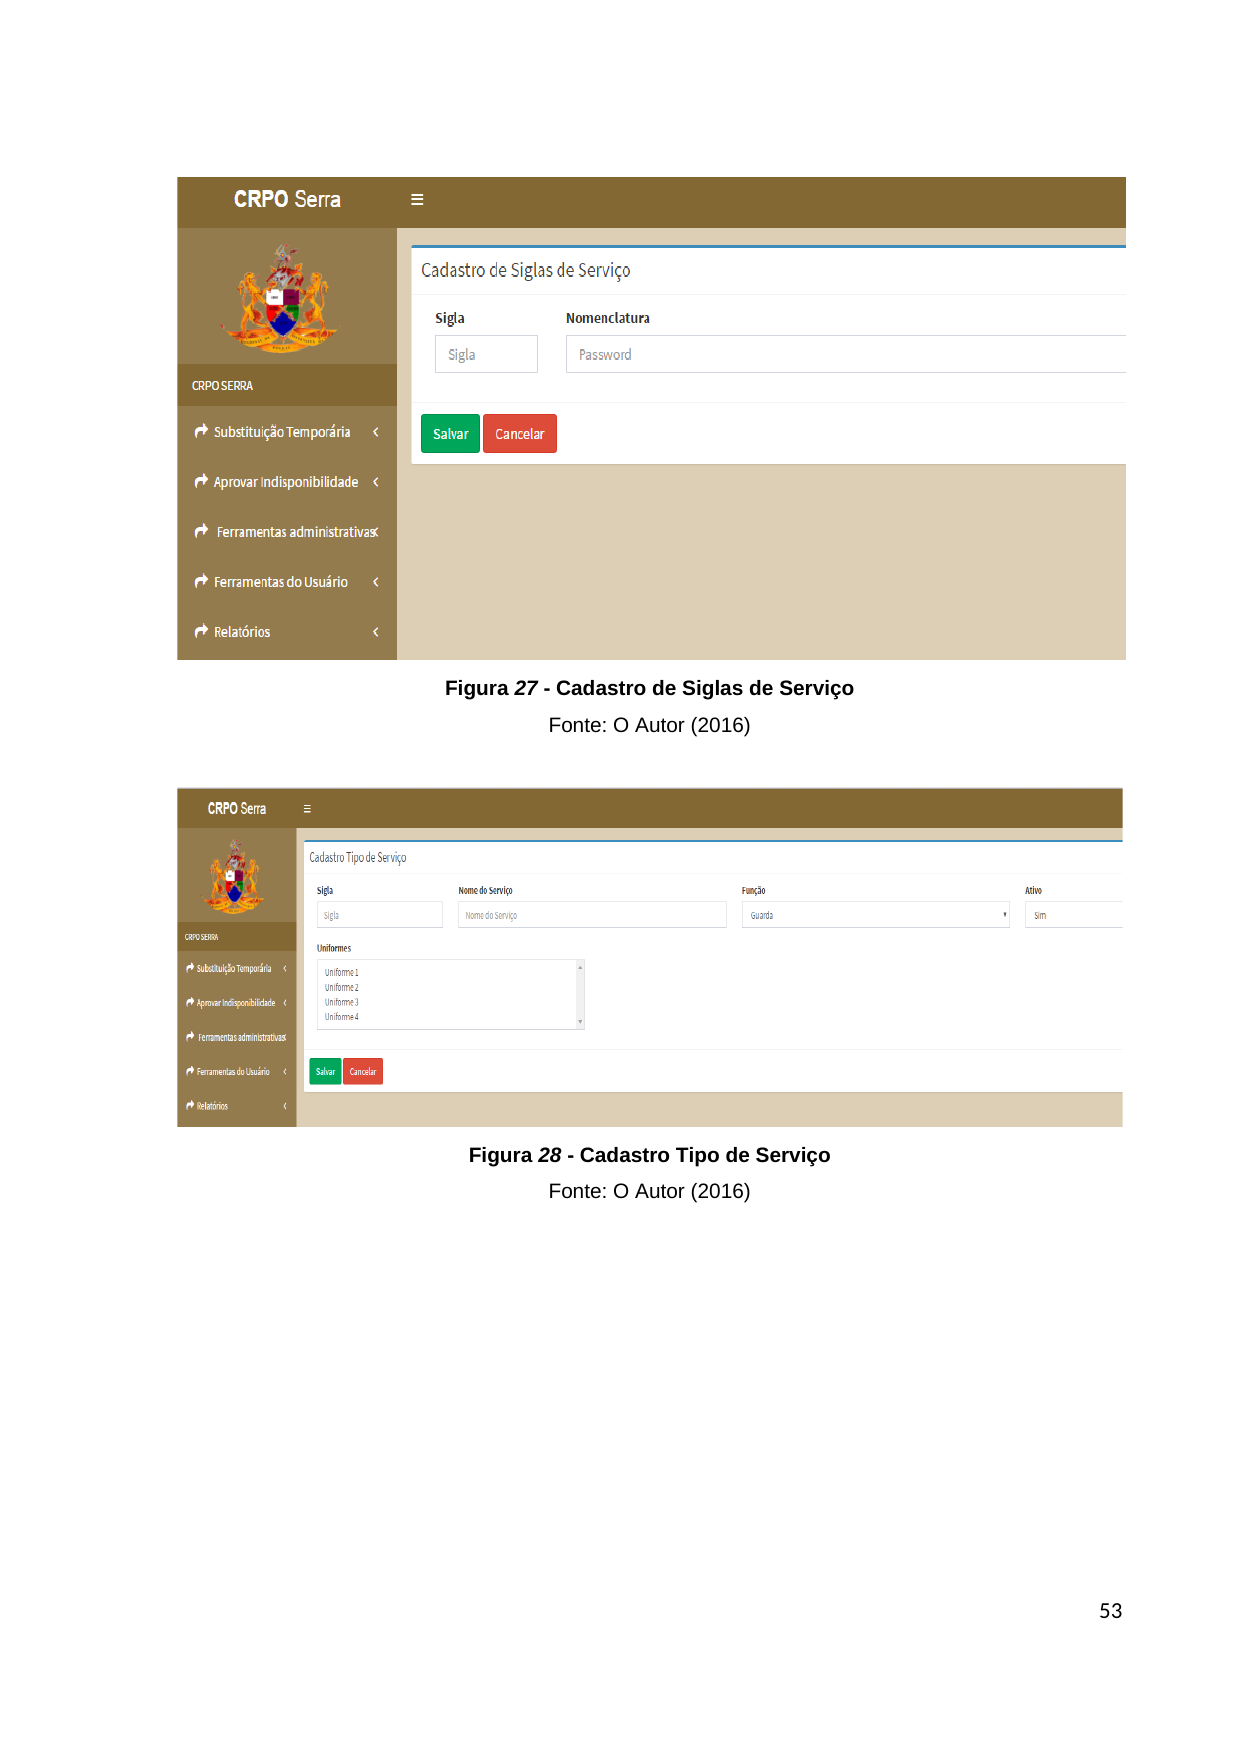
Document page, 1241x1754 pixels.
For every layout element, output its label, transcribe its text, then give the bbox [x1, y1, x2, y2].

text Fonte: O Autor (2016) [177, 1179, 1122, 1203]
text Fonte: O Autor (2016) [177, 713, 1122, 737]
picture [177, 787, 1123, 1127]
text Figura 27 - Cadastro de Siglas de Serviço [177, 676, 1122, 700]
text Figura 28 - Cadastro Tipo de Serviço [177, 1143, 1122, 1167]
picture [177, 177, 1126, 660]
